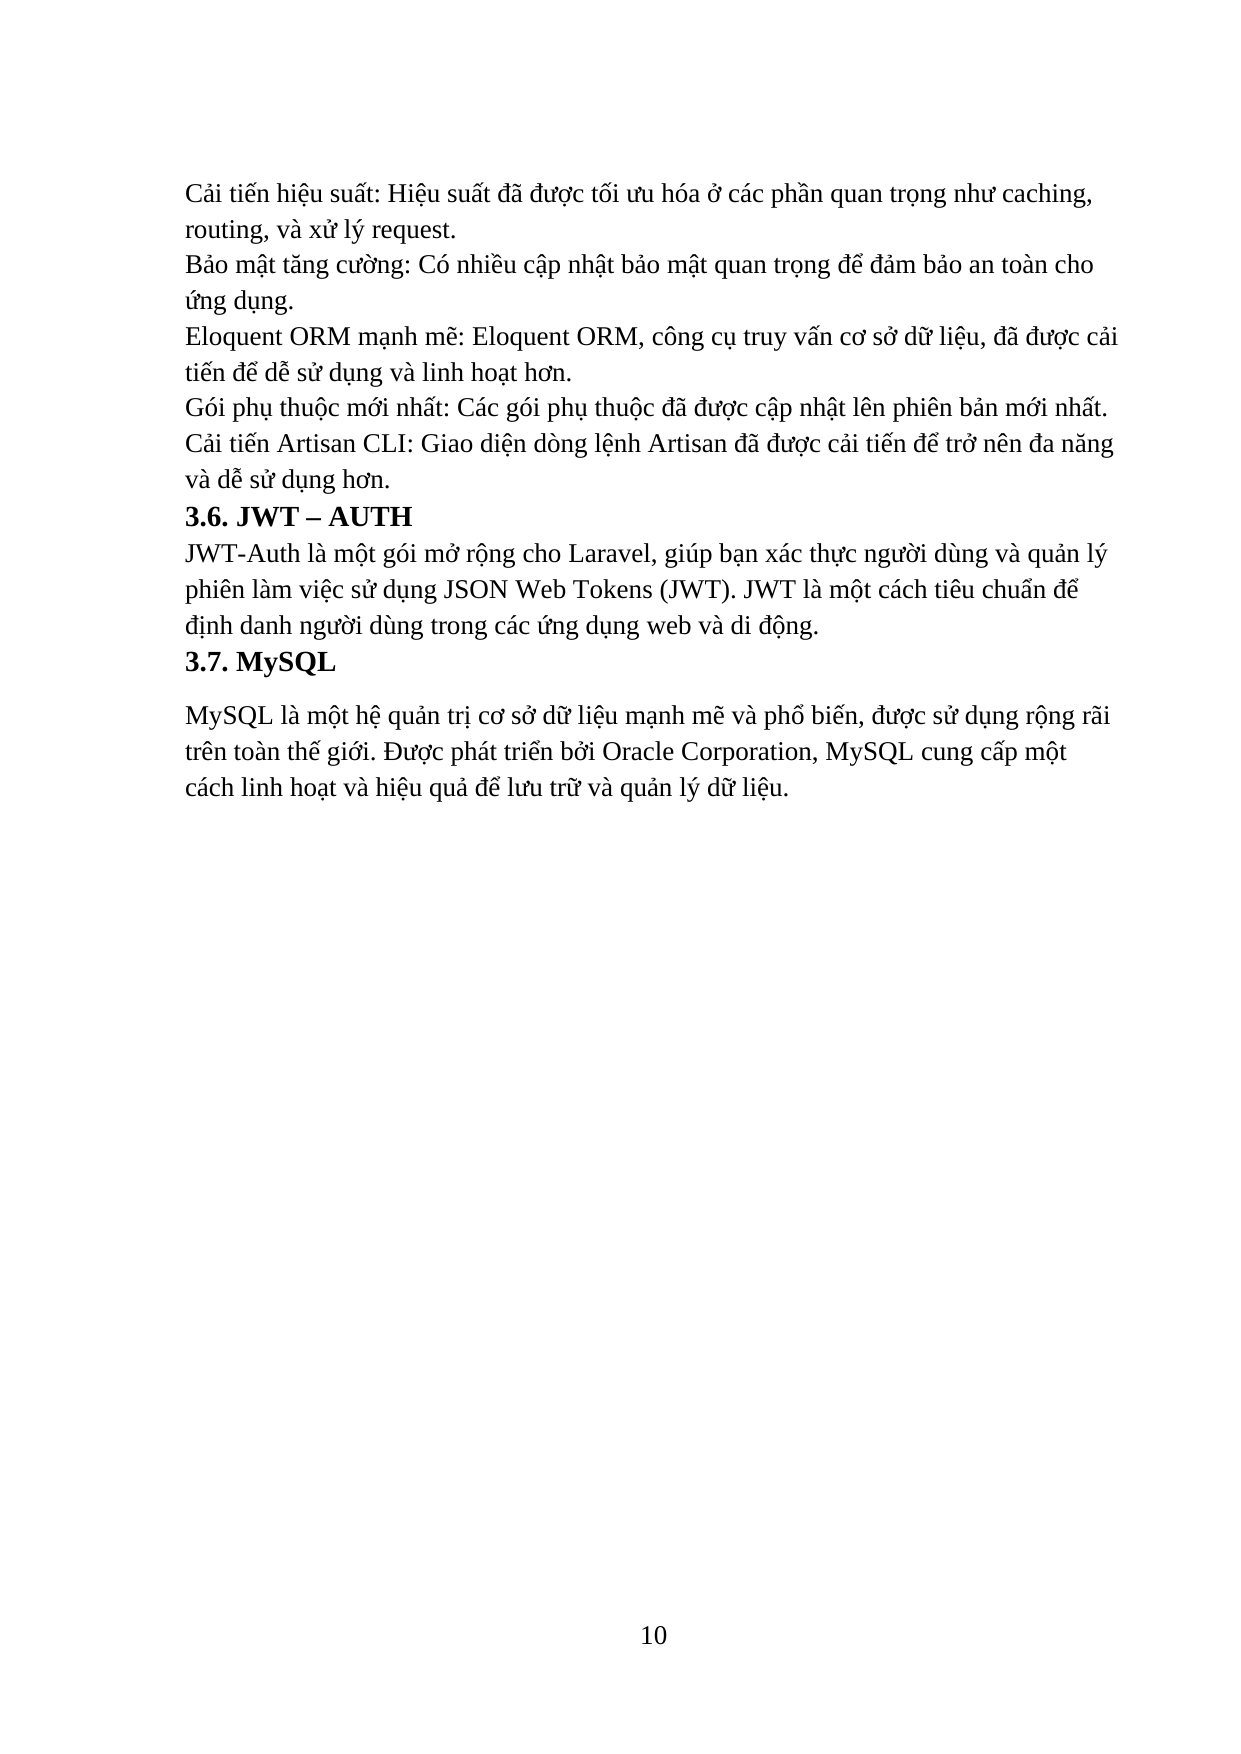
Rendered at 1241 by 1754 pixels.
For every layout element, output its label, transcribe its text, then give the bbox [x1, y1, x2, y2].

text Bảo mật tăng cường: Có nhiều cập nhật bảo mật quan trọng để đảm bảo an toàn cho ứng dụng. [185, 249, 1122, 316]
text JWT-Auth là một gói mở rộng cho Laravel, giúp bạn xác thực người dùng và quản lý phiên làm việc sử dụng JSON Web Tokens (JWT). JWT là một cách tiêu chuẩn để định danh người dùng trong các ứng dụng web và di động. [185, 537, 1122, 640]
text Cải tiến hiệu suất: Hiệu suất đã được tối ưu hóa ở các phần quan trọng như caching, routing, và xử lý request. [185, 177, 1122, 244]
subtitle 3.6. JWT – AUTH [185, 499, 1122, 532]
text MySQL là một hệ quản trị cơ sở dữ liệu mạnh mẽ và phổ biến, được sử dụng rộng rãi trên toàn thế giới. Được phát triển bởi Oracle Corporation, MySQL cung cấp một cách linh hoạt và hiệu quả để lưu trữ và quản lý dữ liệu. [185, 699, 1122, 802]
text Cải tiến Artisan CLI: Giao diện dòng lệnh Artisan đã được cải tiến để trở nên đa năng và dễ sử dụng hơn. [185, 427, 1122, 494]
text Gói phụ thuộc mới nhất: Các gói phụ thuộc đã được cập nhật lên phiên bản mới nhất. [185, 392, 1122, 423]
text Eloquent ORM mạnh mẽ: Eloquent ORM, công cụ truy vấn cơ sở dữ liệu, đã được cải tiến để dễ sử dụng và linh hoạt hơn. [185, 320, 1122, 387]
subtitle 3.7. MySQL [185, 644, 1122, 678]
